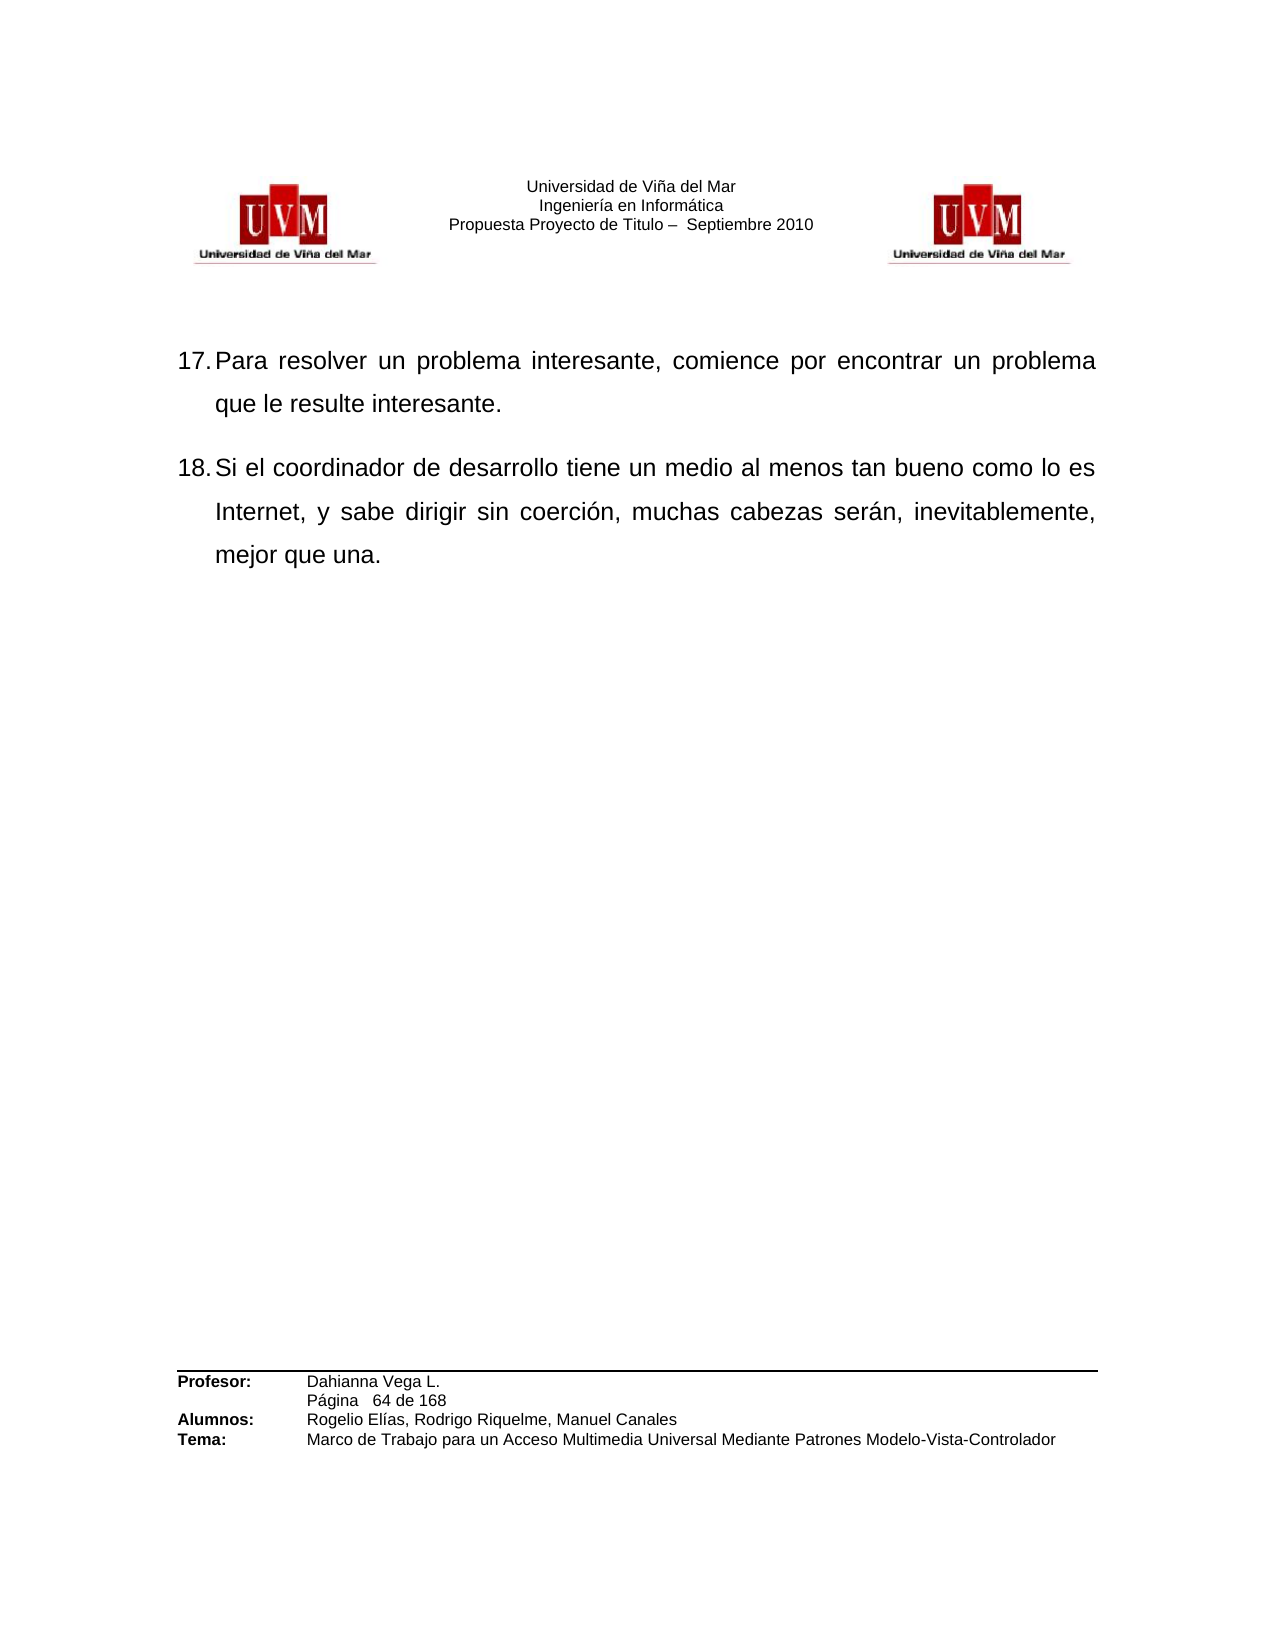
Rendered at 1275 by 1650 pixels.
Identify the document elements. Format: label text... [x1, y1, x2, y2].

picture [871, 176, 1084, 267]
picture [177, 176, 390, 267]
list Si el coordinador de desarrollo tiene un medio al menos tan bueno como lo es Internet, y sabe dirigir sin coerción, muchas cabezas serán, inevitablemente, mejor que una. [177, 453, 1098, 568]
list Para resolver un problema interesante, comience por encontrar un problema que le resulte interesante. [177, 346, 1098, 418]
